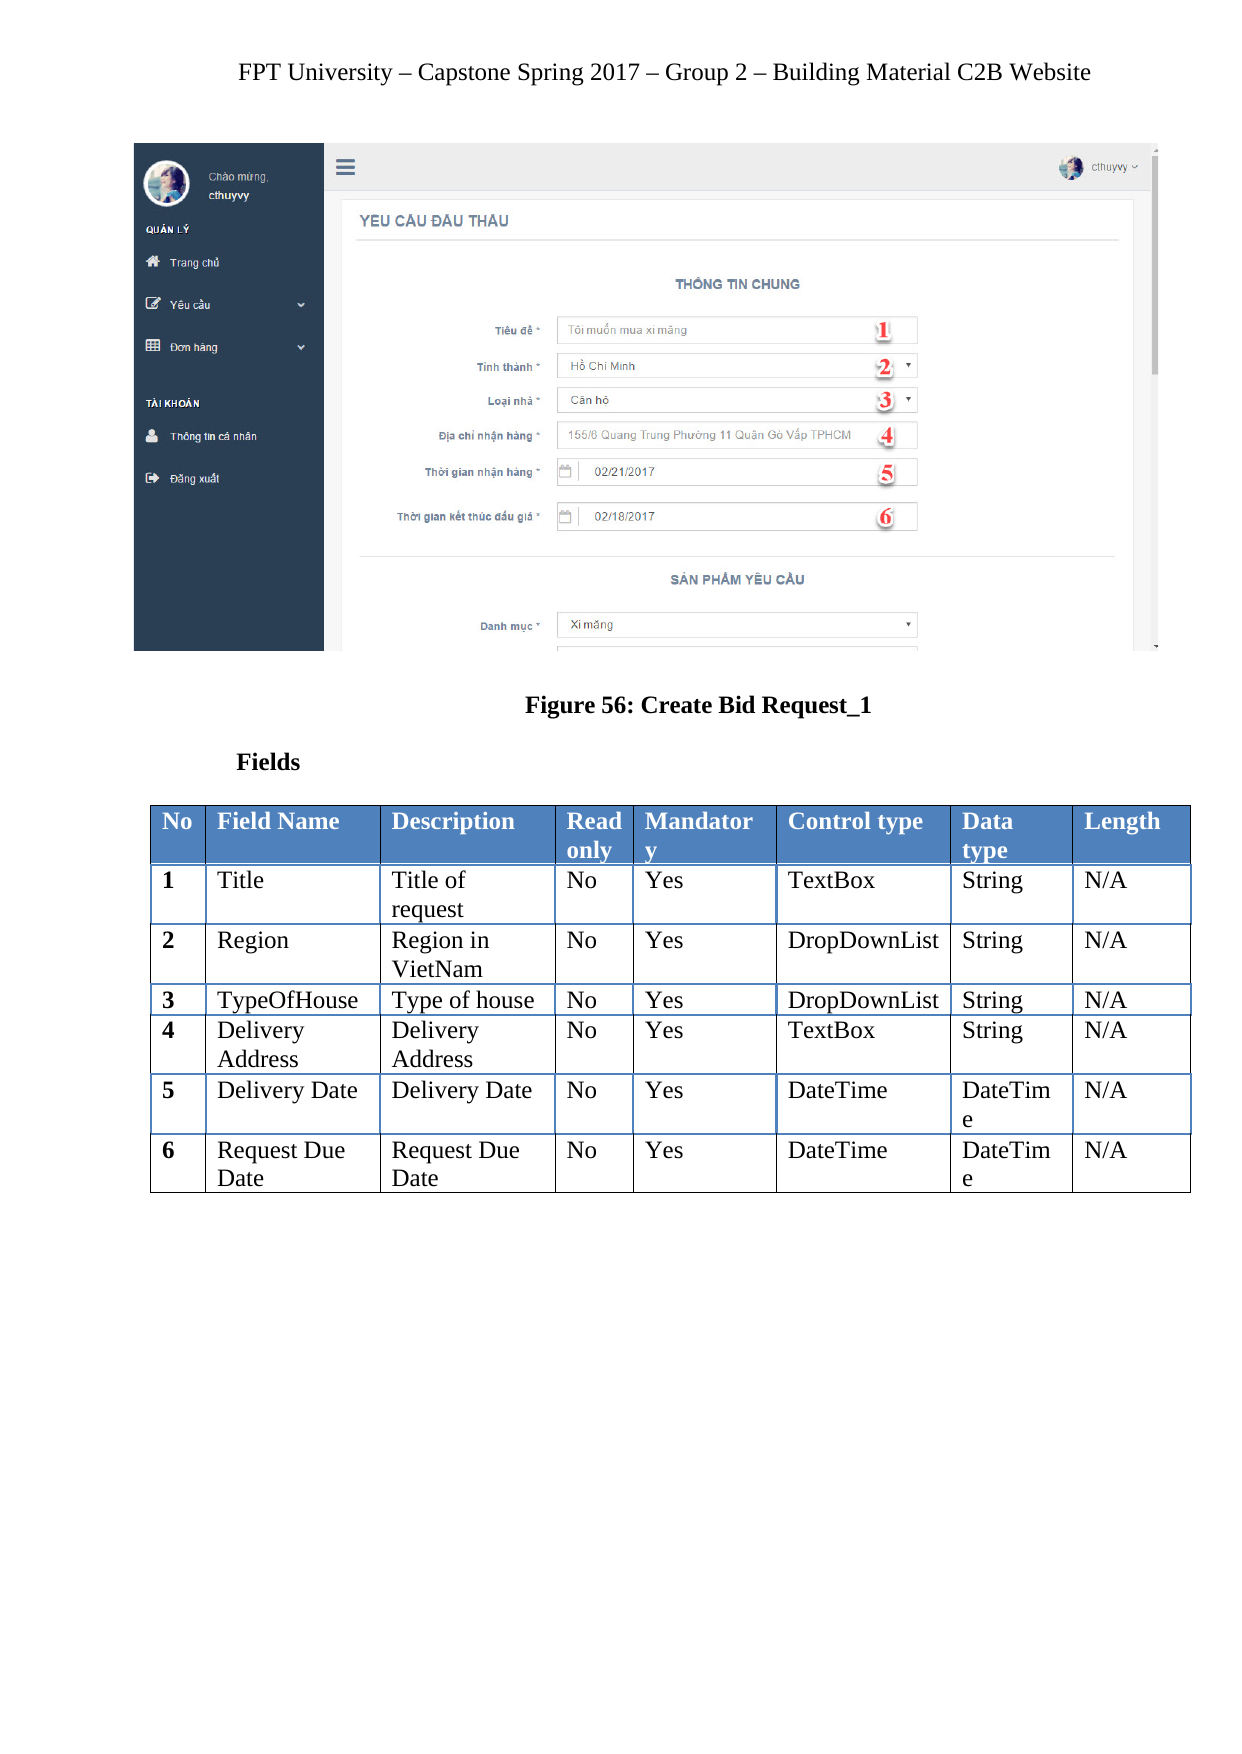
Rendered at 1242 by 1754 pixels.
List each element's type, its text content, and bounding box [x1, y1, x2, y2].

table_cell Title [207, 866, 379, 923]
table_cell Yes [634, 1135, 776, 1192]
table_cell 4 [151, 1016, 205, 1073]
table_cell Yes [634, 985, 775, 1013]
table_cell No [556, 1075, 632, 1133]
table_cell Region in VietNam [381, 925, 555, 983]
table_cell 1 [152, 866, 205, 923]
table_cell String [951, 925, 1072, 983]
table_cell TextBox [778, 866, 950, 923]
table_header Description [381, 806, 555, 863]
table_cell DateTime [952, 1075, 1072, 1133]
table_cell Region [206, 925, 380, 983]
table_cell Type of house [381, 985, 554, 1013]
table_cell DropDownList [777, 925, 950, 983]
table_cell Delivery Date [207, 1075, 379, 1133]
list Figure 56: Create Bid Request_1 [506, 690, 1179, 719]
table_cell Request Due Date [206, 1135, 380, 1192]
table_cell String [951, 1016, 1072, 1073]
table_cell DateTime [778, 1075, 950, 1133]
table_cell N/A [1073, 1016, 1190, 1073]
table_header Field Name [206, 806, 380, 863]
table_cell N/A [1074, 1075, 1190, 1133]
table_cell DateTime [951, 1135, 1072, 1192]
picture [133, 143, 1157, 650]
table_cell Yes [634, 1016, 776, 1073]
table_header Read only [556, 806, 633, 863]
table_cell N/A [1073, 1135, 1190, 1192]
table_cell DropDownList [778, 985, 950, 1013]
table_cell TypeOfHouse [207, 985, 379, 1013]
table_cell 6 [151, 1135, 205, 1192]
table_cell TextBox [777, 1016, 950, 1073]
table_cell 3 [152, 985, 205, 1013]
table_header No [151, 806, 205, 863]
table_cell 5 [152, 1075, 205, 1133]
table_header Data type [951, 806, 1072, 863]
table_header Control type [777, 806, 950, 863]
table_cell Title of request [381, 866, 554, 923]
table_cell Delivery Address [206, 1016, 380, 1073]
table_cell Delivery Date [381, 1075, 554, 1133]
table_cell Yes [634, 866, 775, 923]
table_cell N/A [1073, 925, 1190, 983]
table_cell No [556, 925, 633, 983]
table_cell Request Due Date [381, 1135, 555, 1192]
table_cell Yes [634, 1075, 775, 1133]
table_cell No [556, 985, 632, 1013]
table_cell String [952, 866, 1072, 923]
table_cell No [556, 1135, 633, 1192]
table_cell 2 [151, 925, 205, 983]
table_header Mandatory [634, 806, 776, 863]
table_cell Delivery Address [381, 1016, 555, 1073]
table_cell No [556, 1016, 633, 1073]
text Fields [161, 747, 1179, 776]
table_cell N/A [1074, 866, 1190, 923]
table_cell Yes [634, 925, 776, 983]
table_cell String [952, 985, 1072, 1013]
table_header Length [1073, 806, 1190, 863]
table_cell N/A [1074, 985, 1190, 1013]
table_cell DateTime [777, 1135, 950, 1192]
table_cell No [556, 866, 632, 923]
